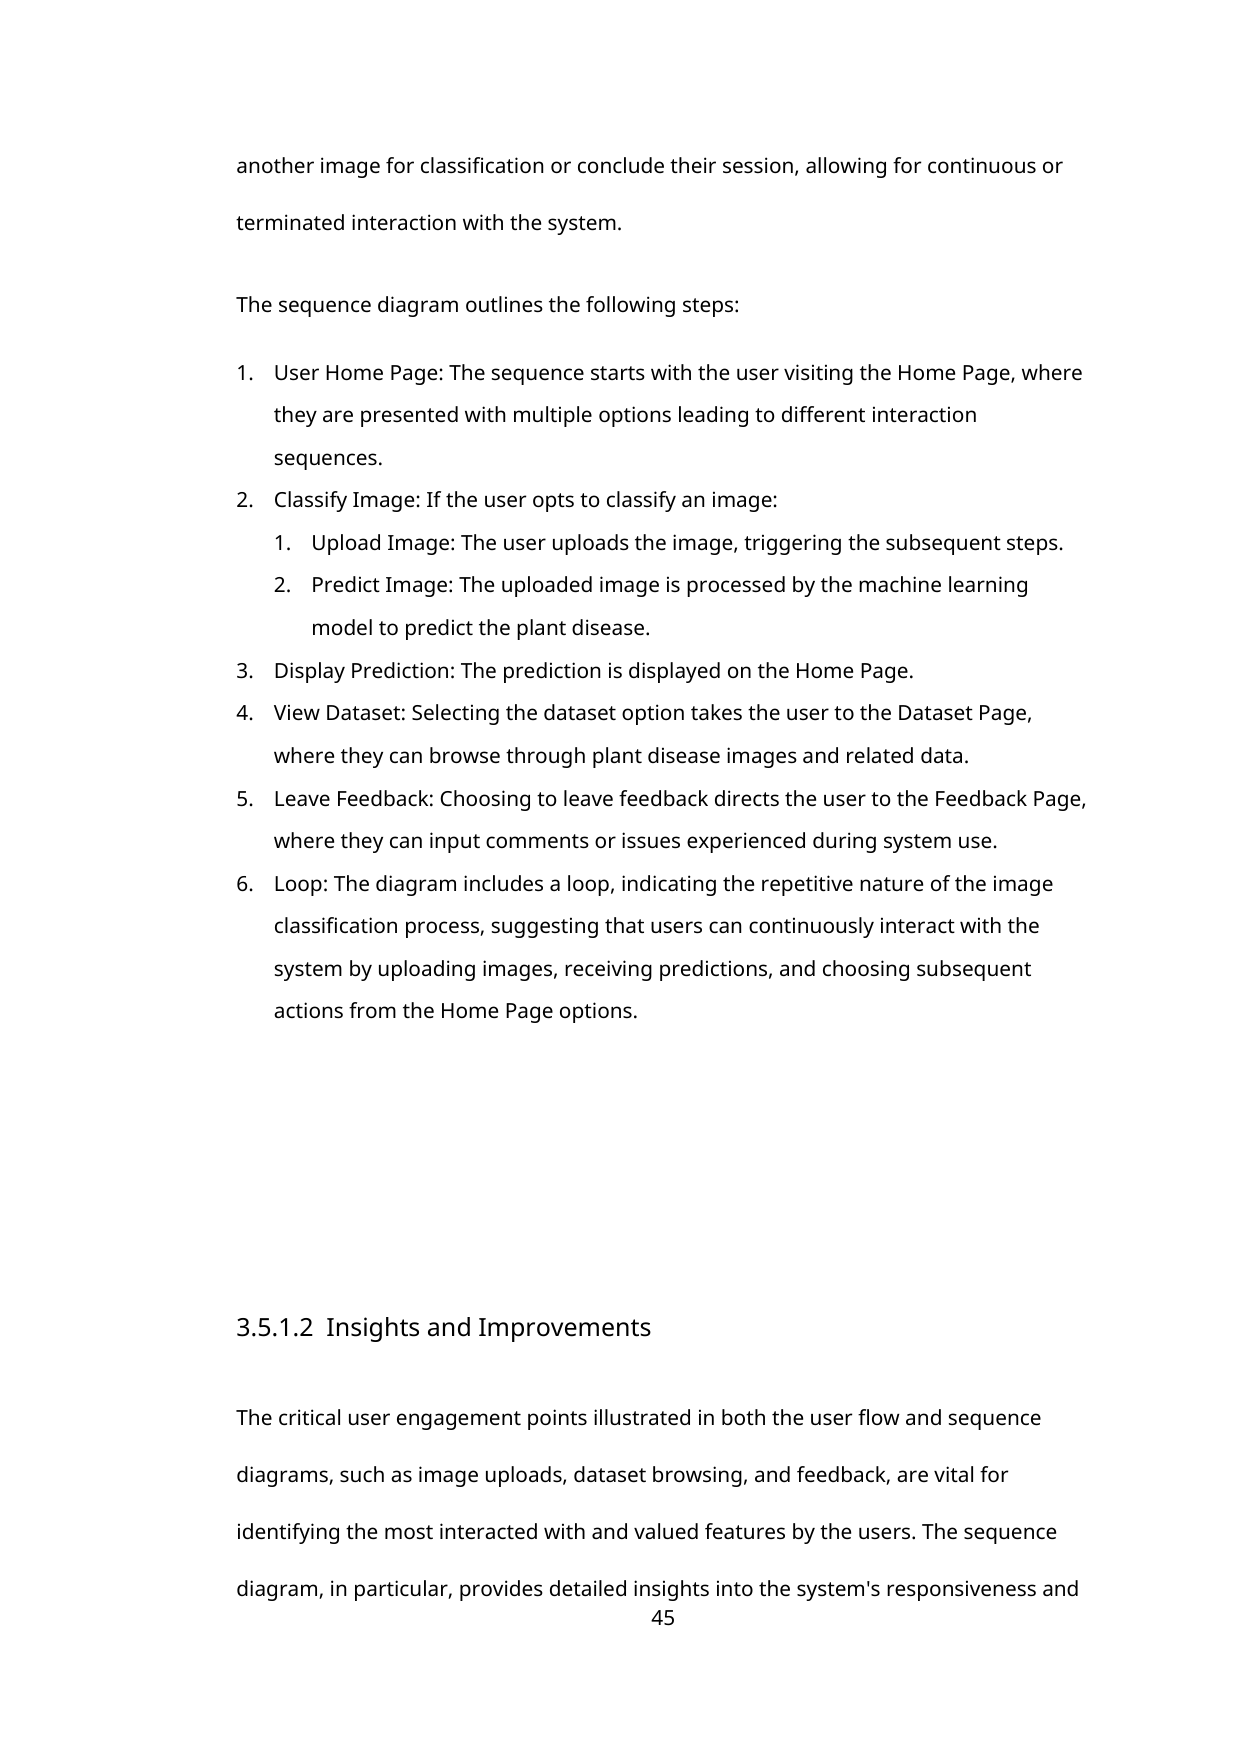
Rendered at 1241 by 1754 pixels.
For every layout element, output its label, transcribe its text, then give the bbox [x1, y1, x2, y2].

text The sequence diagram outlines the following steps: [236, 290, 1090, 318]
list View Dataset: Selecting the dataset option takes the user to the Dataset Page, where they can browse through plant disease images and related data. [236, 698, 1090, 769]
list Classify Image: If the user opts to classify an image: [236, 485, 1090, 514]
subtitle Insights and Improvements [236, 1310, 1090, 1344]
list Loop: The diagram includes a loop, indicating the repetitive nature of the image classification process, suggesting that users can continuously interact with the system by uploading images, receiving predictions, and choosing subsequent actions from the Home Page options. [236, 869, 1090, 1025]
list Predict Image: The uploaded image is processed by the machine learning model to predict the plant disease. [274, 571, 1090, 642]
list User Home Page: The sequence starts with the user visiting the Home Page, where they are presented with multiple options leading to different interaction sequences. [236, 358, 1090, 471]
list Upload Image: The user uploads the image, triggering the subsequent steps. [274, 528, 1090, 556]
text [236, 151, 1090, 237]
list Leave Feedback: Choosing to leave feedback directs the user to the Feedback Page, where they can input comments or issues experienced during system use. [236, 784, 1090, 855]
list Display Prediction: The prediction is displayed on the Home Page. [236, 656, 1090, 684]
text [236, 1403, 1090, 1602]
